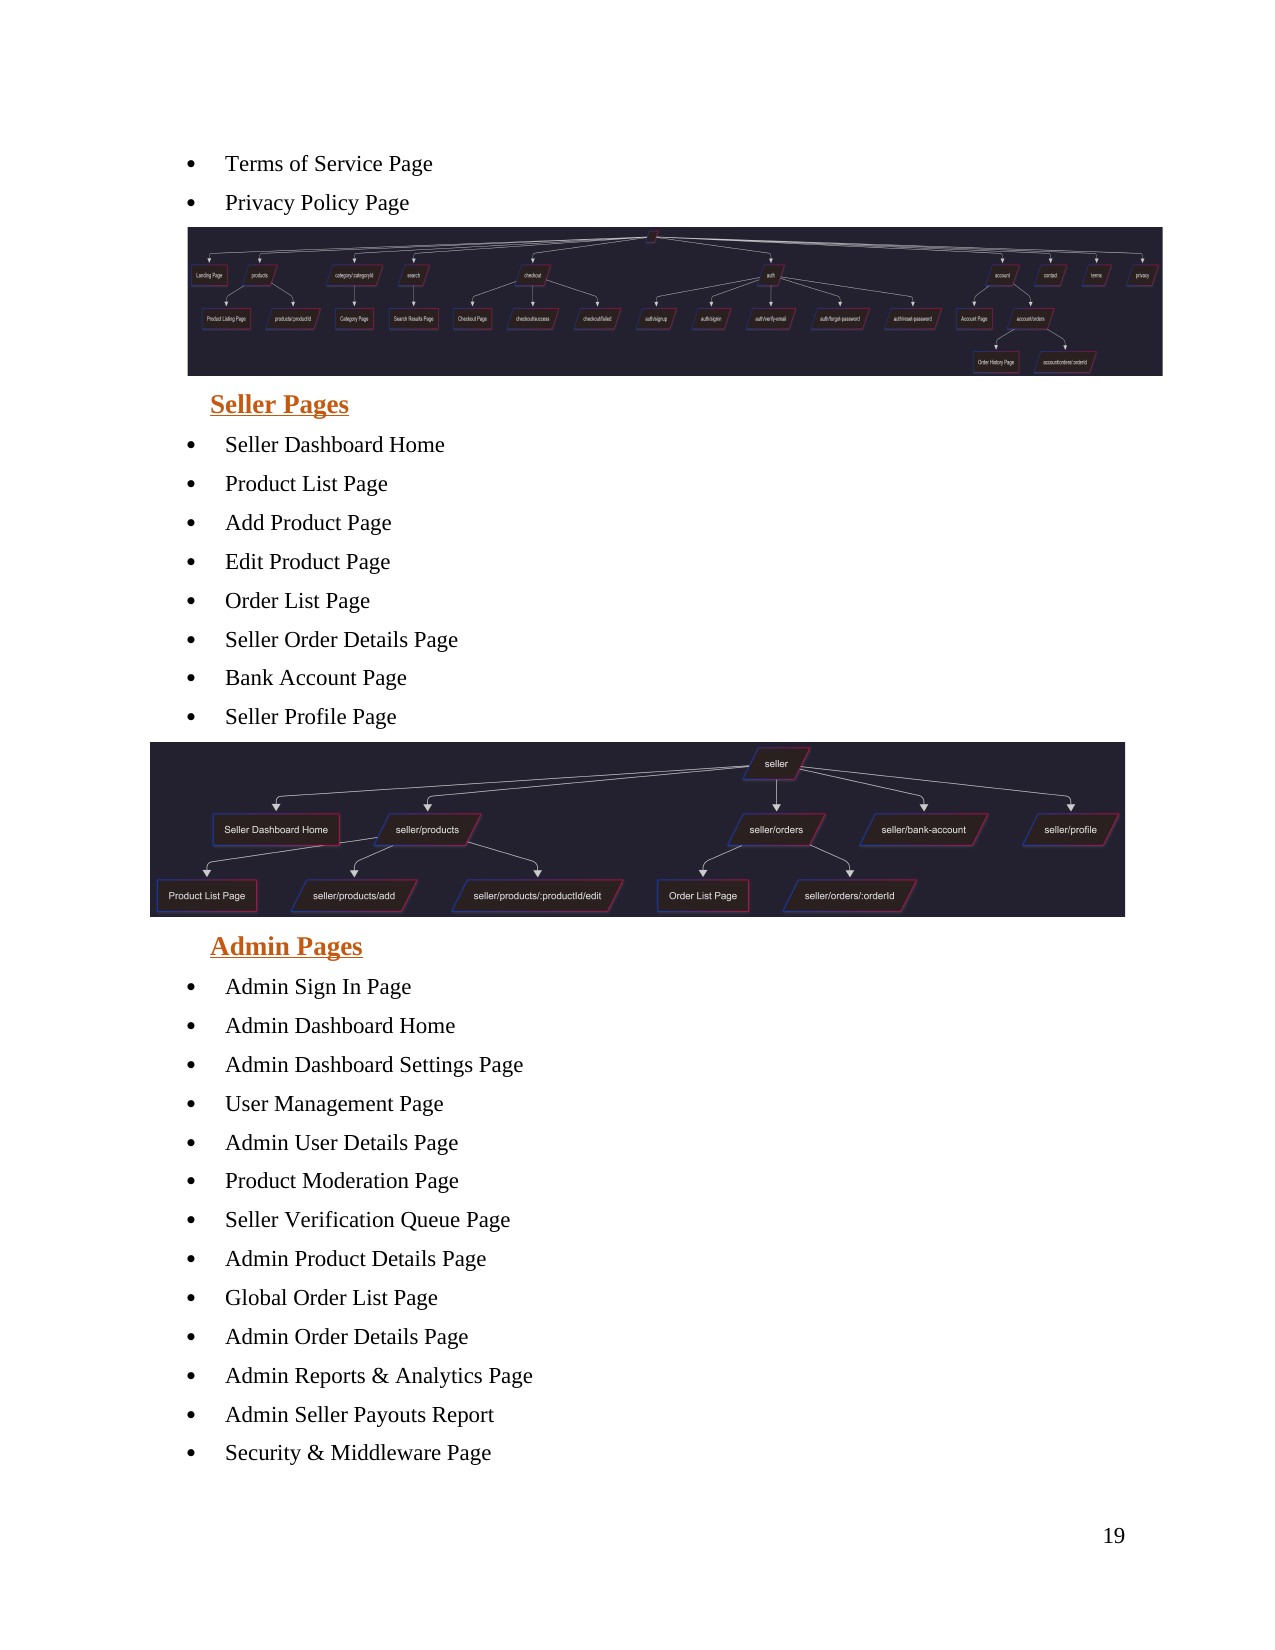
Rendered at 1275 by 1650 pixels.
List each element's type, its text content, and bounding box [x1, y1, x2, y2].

list Terms of Service Page [187, 150, 1125, 176]
list User Management Page [187, 1090, 1125, 1116]
list Seller Dashboard Home [187, 431, 1125, 458]
list Admin Seller Payouts Report [187, 1401, 1125, 1427]
list Order List Page [187, 587, 1125, 613]
list Seller Verification Queue Page [187, 1206, 1125, 1233]
list Seller Order Details Page [187, 626, 1125, 652]
list Product List Page [187, 470, 1125, 497]
list Admin Product Details Page [187, 1245, 1125, 1272]
picture [187, 227, 1163, 376]
list Admin Dashboard Home [187, 1012, 1125, 1038]
list Global Order List Page [187, 1284, 1125, 1310]
list Admin Sign In Page [187, 973, 1125, 999]
list Admin Dashboard Settings Page [187, 1051, 1125, 1077]
list Privacy Policy Page [187, 189, 1125, 215]
list Seller Profile Page [187, 703, 1125, 730]
subtitle Seller Pages [210, 388, 1125, 419]
list Add Product Page [187, 509, 1125, 535]
list Admin Reports & Analytics Page [187, 1362, 1125, 1388]
list Admin Order Details Page [187, 1323, 1125, 1349]
list Admin User Details Page [187, 1129, 1125, 1155]
list Edit Product Page [187, 548, 1125, 574]
list Bank Account Page [187, 664, 1125, 691]
list Product Moderation Page [187, 1167, 1125, 1194]
subtitle Admin Pages [210, 929, 1125, 961]
list Security & Middleware Page [187, 1439, 1125, 1466]
picture [150, 742, 1125, 917]
